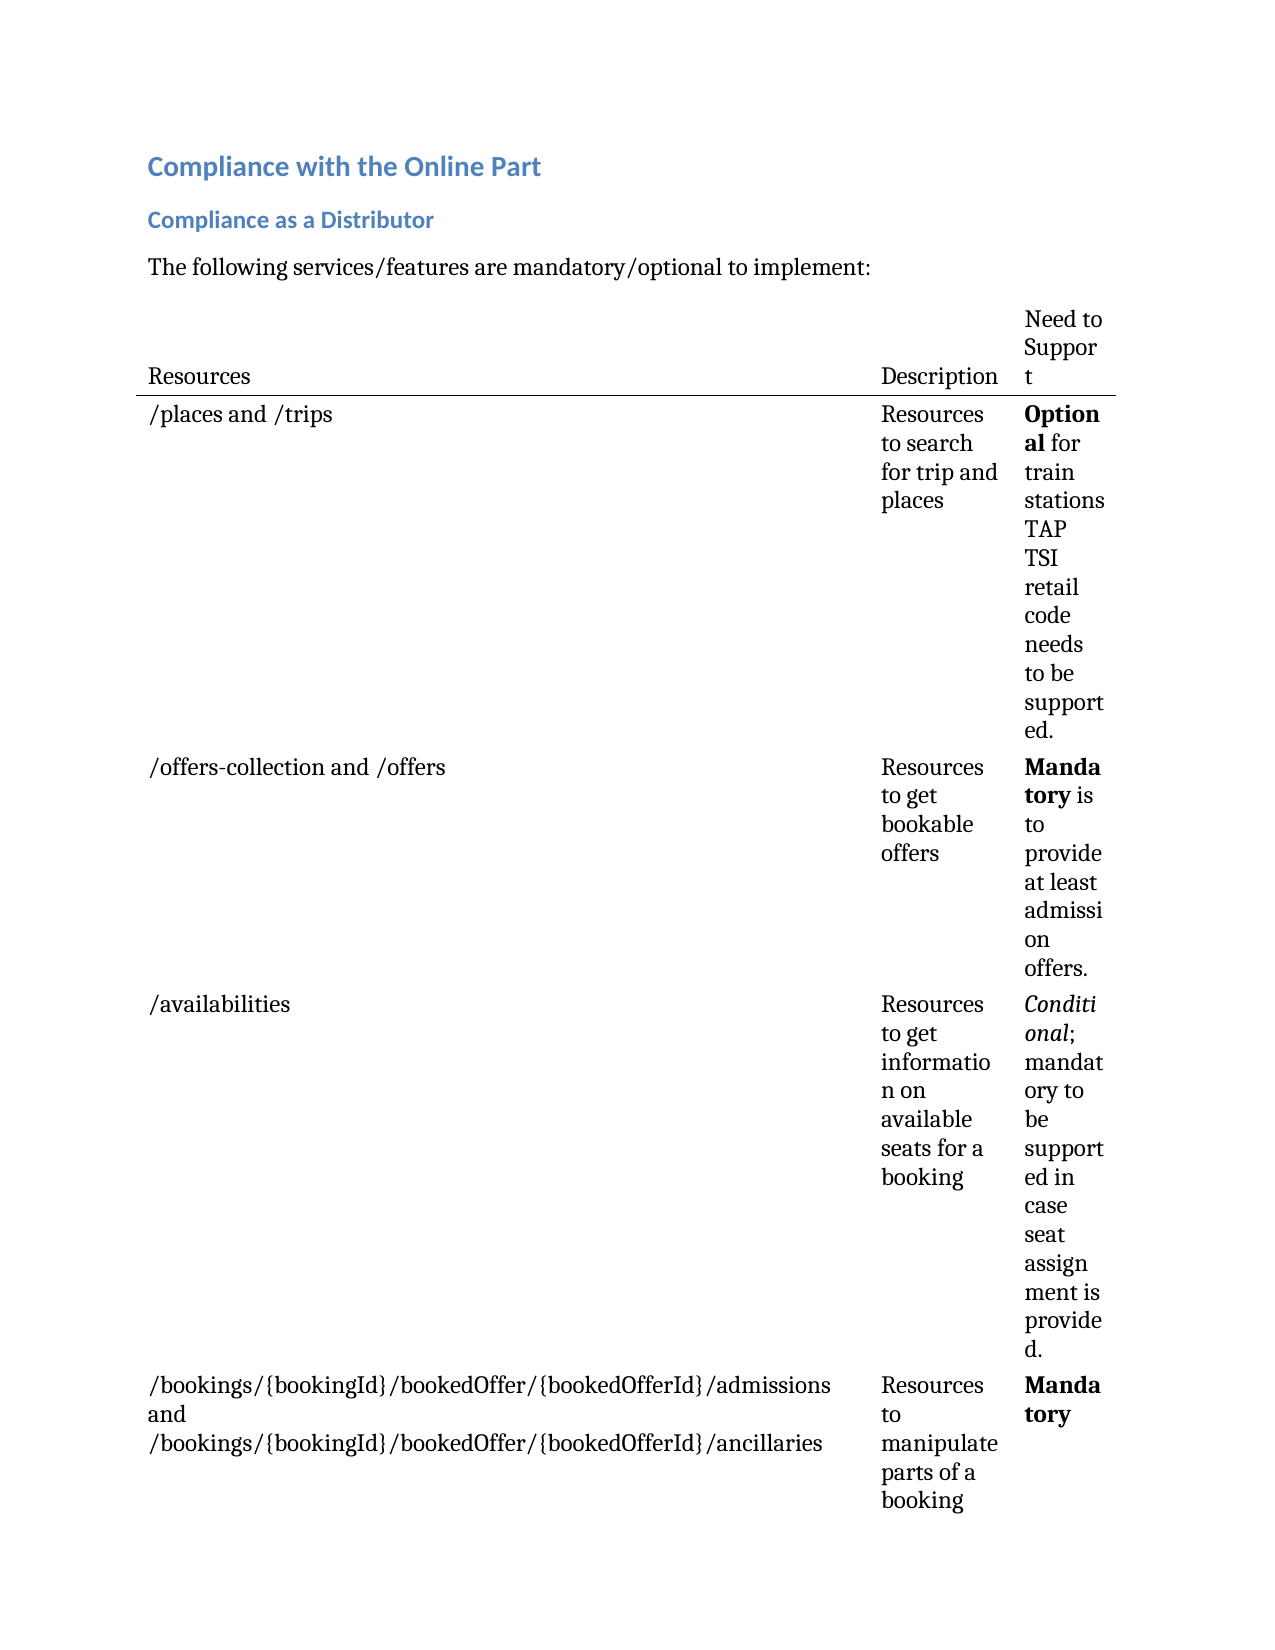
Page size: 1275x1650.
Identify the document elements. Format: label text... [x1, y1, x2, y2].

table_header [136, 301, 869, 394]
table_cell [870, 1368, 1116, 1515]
text The following services/features are mandatory/optional to implement: [148, 253, 1127, 282]
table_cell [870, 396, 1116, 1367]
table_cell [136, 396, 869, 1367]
subtitle Compliance with the Online Part [148, 148, 1127, 183]
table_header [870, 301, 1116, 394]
subtitle Compliance as a Distributor [148, 204, 1127, 234]
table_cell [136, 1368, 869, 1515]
